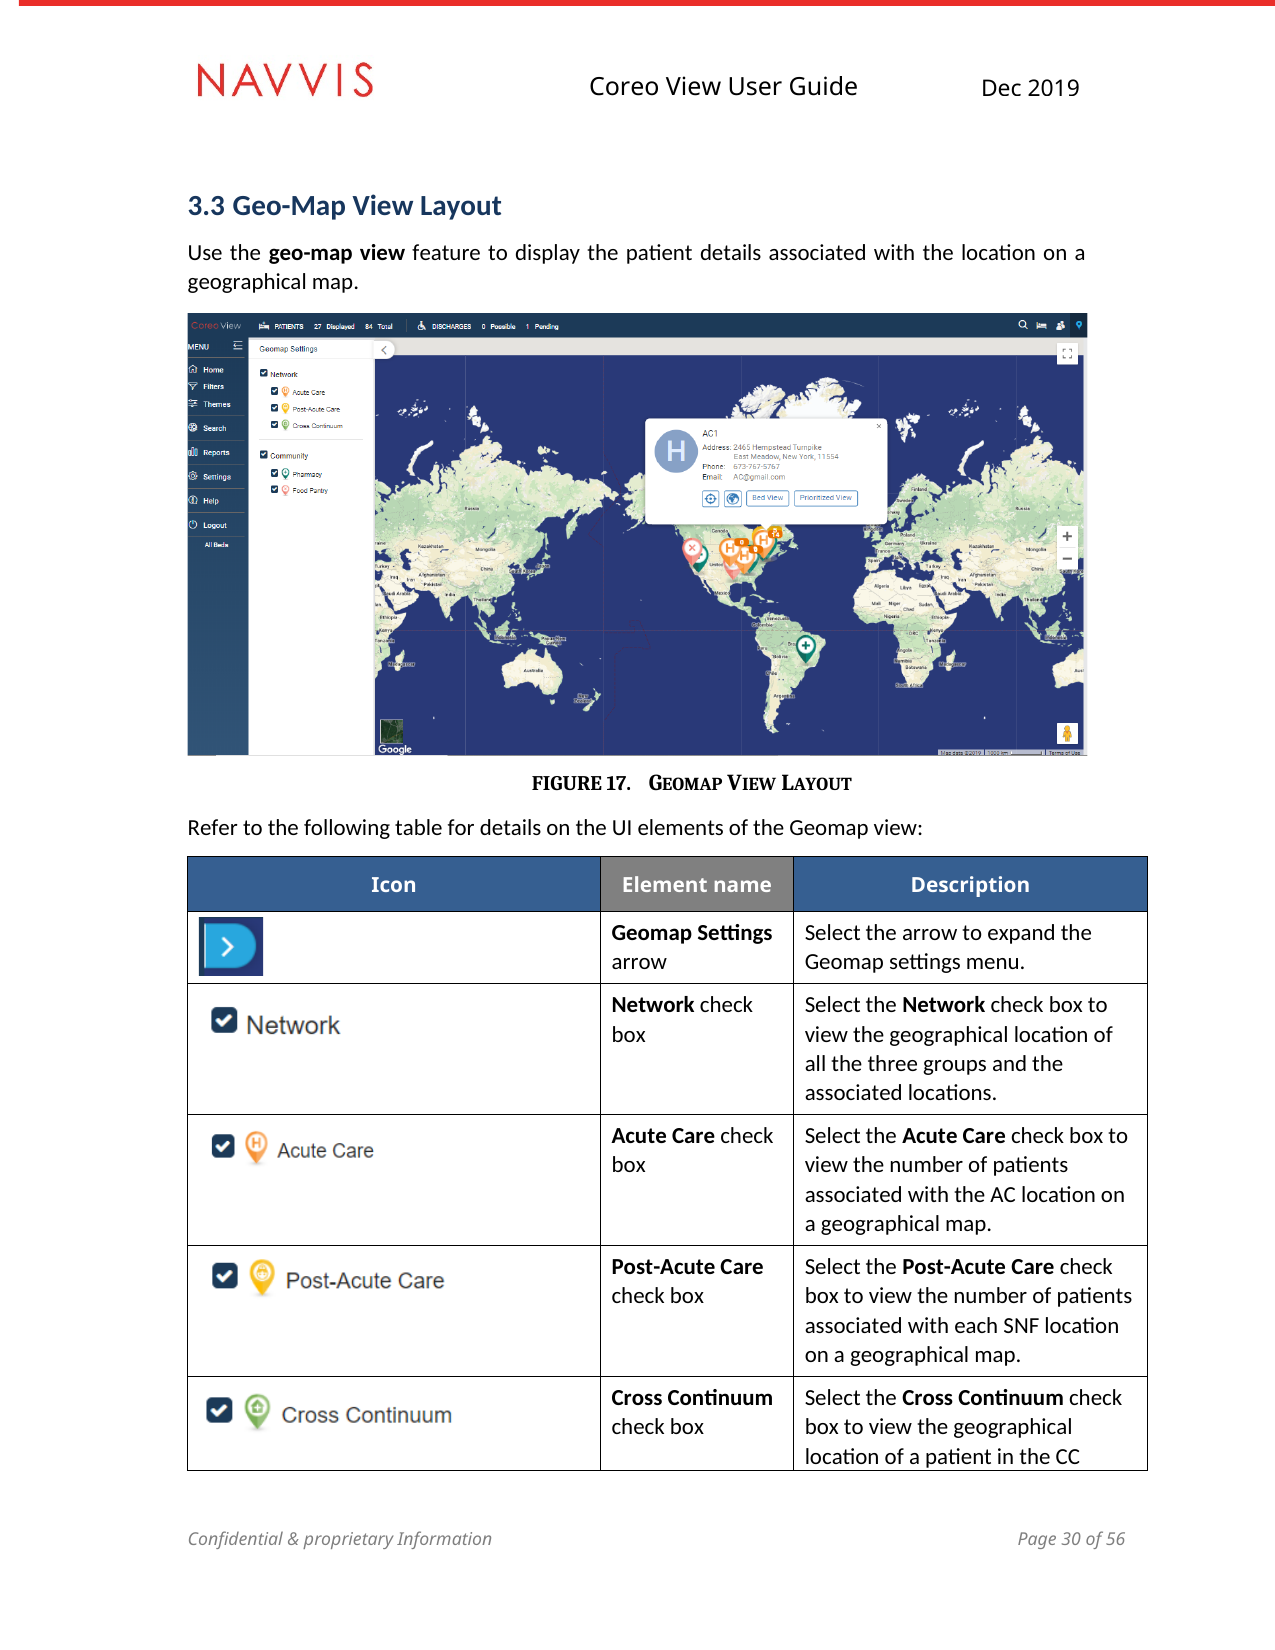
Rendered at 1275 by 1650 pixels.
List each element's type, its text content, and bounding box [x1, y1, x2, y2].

table_cell [188, 1115, 600, 1245]
table_cell [188, 1377, 600, 1470]
text Use the geo-map view feature to display the patient details associated with the location on a geographical map. [187, 238, 1087, 295]
table_cell Acute Care check box [601, 1115, 793, 1245]
picture [198, 1383, 461, 1436]
table_cell Network check box [601, 984, 793, 1114]
table_header Description [794, 857, 1147, 911]
table_cell Post-Acute Care check box [601, 1246, 793, 1376]
picture [198, 1252, 464, 1303]
picture [187, 313, 1088, 758]
table_header Icon [188, 857, 600, 911]
table_cell Select the Network check box to view the geographical location of all the three groups and the associated locations. [794, 984, 1147, 1114]
table_cell Geomap Settings arrow [601, 912, 793, 983]
table_header Element name [601, 857, 793, 911]
table_cell Select the arrow to expand the Geomap settings menu. [794, 912, 1147, 983]
table_cell Select the Acute Care check box to view the number of patients associated with the AC location on a geographical map. [794, 1115, 1147, 1245]
table_cell [188, 912, 600, 983]
table_cell [188, 1246, 600, 1376]
table_cell [188, 984, 600, 1114]
text Geomap View Layout [296, 770, 1087, 797]
text Refer to the following table for details on the UI elements of the Geomap view: [187, 813, 1087, 841]
picture [198, 917, 264, 976]
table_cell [601, 1377, 793, 1470]
subtitle Geo-Map View Layout [187, 187, 1087, 223]
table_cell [794, 1377, 1147, 1470]
picture [198, 1121, 387, 1171]
picture [187, 55, 383, 104]
picture [198, 990, 354, 1055]
table_cell Select the Post-Acute Care check box to view the number of patients associated with each SNF location on a geographical map. [794, 1246, 1147, 1376]
